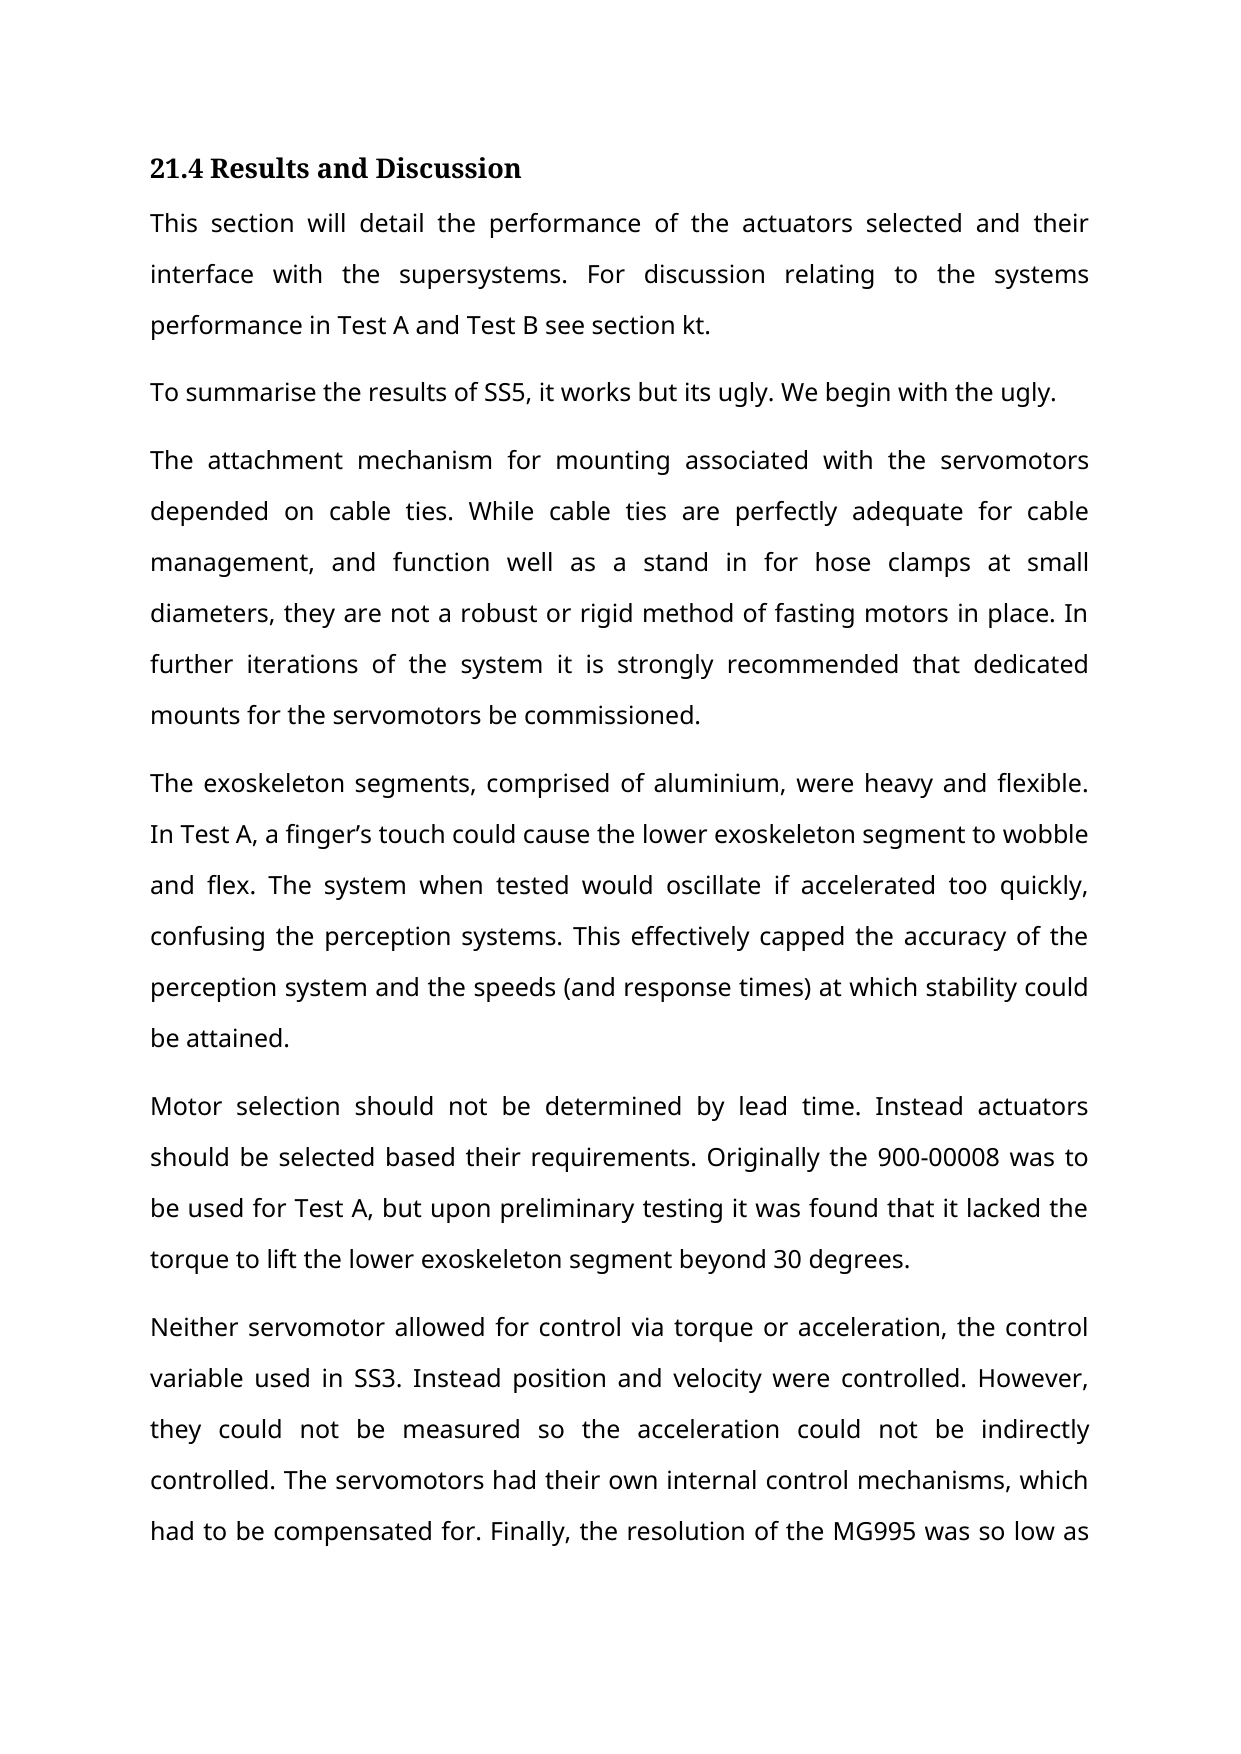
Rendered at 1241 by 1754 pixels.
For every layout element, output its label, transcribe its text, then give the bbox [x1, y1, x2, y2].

text The exoskeleton segments, comprised of aluminium, were heavy and flexible. In Test A, a finger’s touch could cause the lower exoskeleton segment to wobble and flex. The system when tested would oscillate if accelerated too quickly, confusing the perception systems. This effectively capped the accuracy of the perception system and the speeds (and response times) at which stability could be attained. [150, 766, 1090, 1055]
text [150, 1309, 1090, 1548]
text This section will detail the performance of the actuators selected and their interface with the supersystems. For discussion relating to the systems performance in Test A and Test B see section kt. [150, 205, 1090, 341]
text Motor selection should not be determined by lead time. Instead actuators should be selected based their requirements. Originally the 900-00008 was to be used for Test A, but upon preliminary testing it was found that it lacked the torque to lift the lower exoskeleton segment beyond 30 degrees. [150, 1089, 1090, 1276]
subtitle Results and Discussion [150, 150, 1090, 187]
text The attachment mechanism for mounting associated with the servomotors depended on cable ties. While cable ties are perfectly adequate for cable management, and function well as a stand in for hose clamps at small diameters, they are not a robust or rigid method of fasting motors in place. In further iterations of the system it is strongly recommended that dedicated mounts for the servomotors be commissioned. [150, 443, 1090, 732]
text To summarise the results of SS5, it works but its ugly. We begin with the ugly. [150, 375, 1090, 409]
